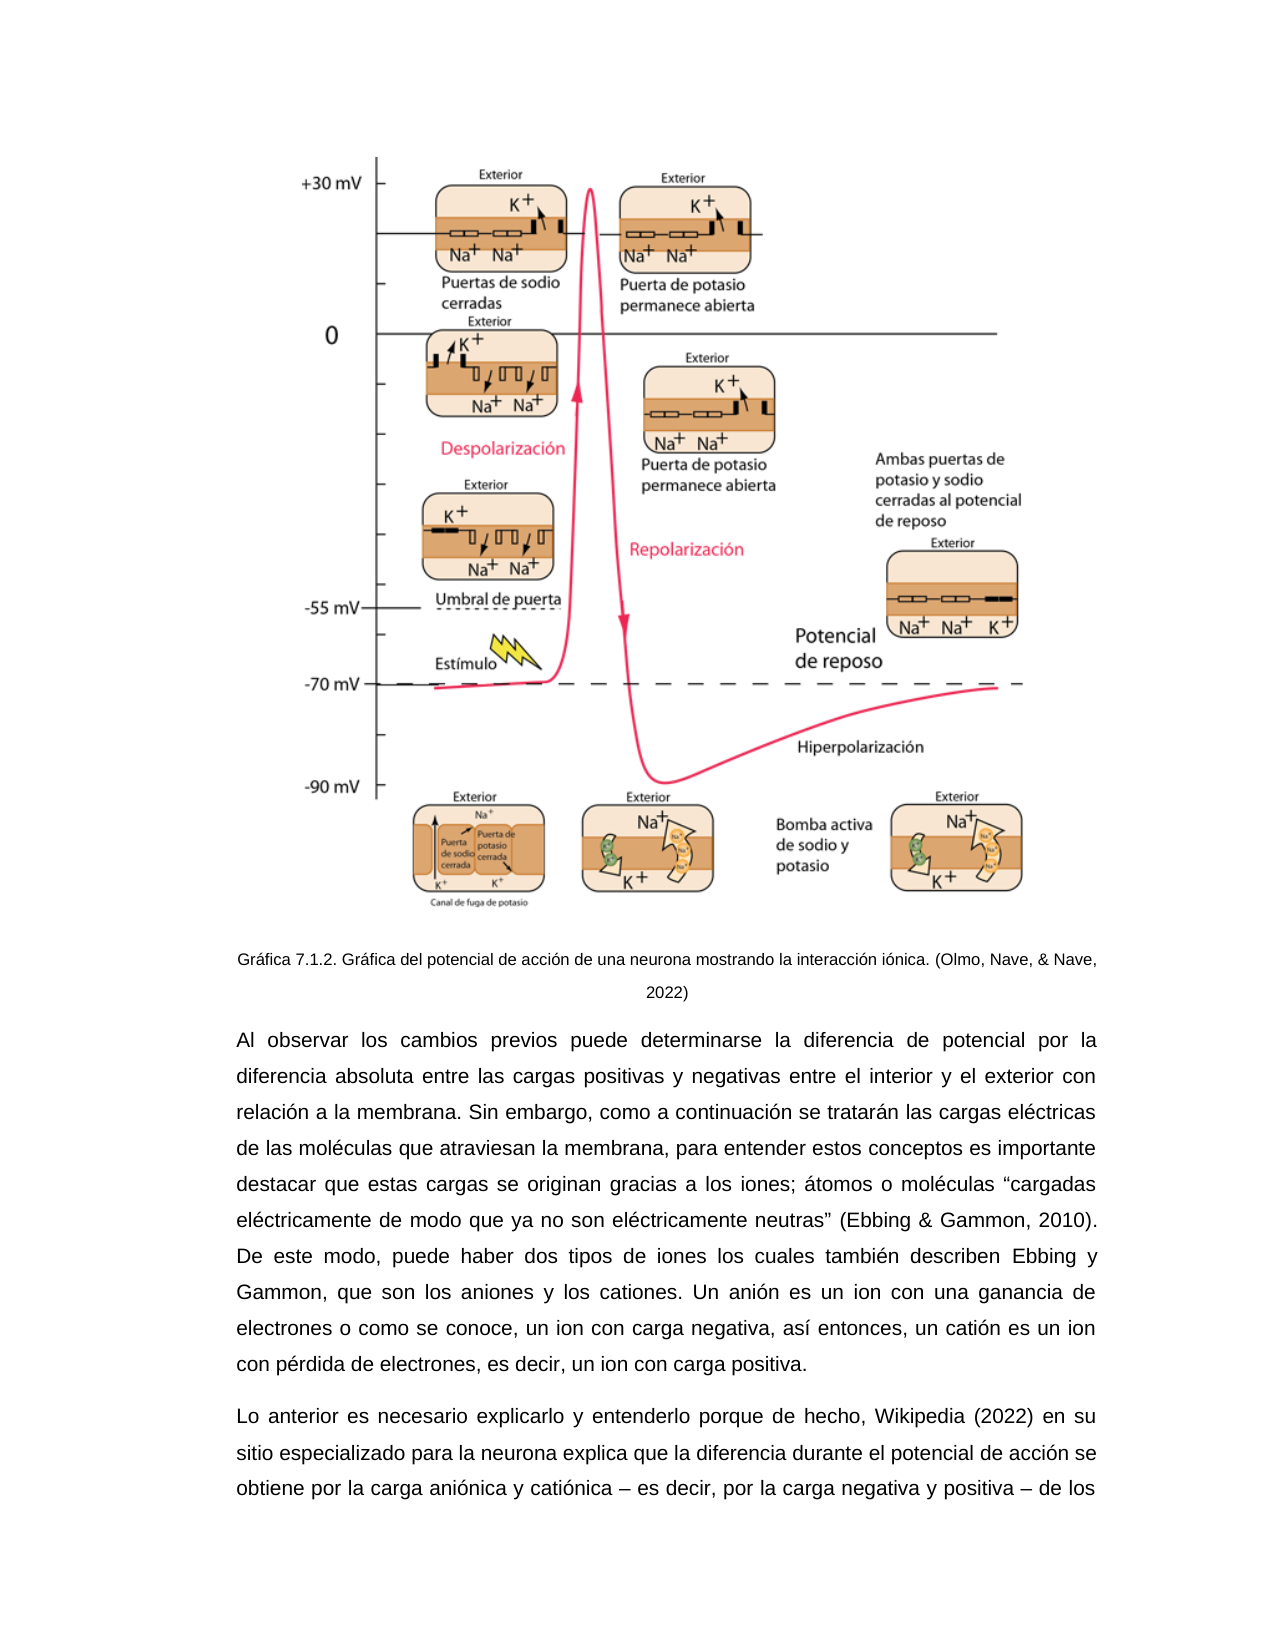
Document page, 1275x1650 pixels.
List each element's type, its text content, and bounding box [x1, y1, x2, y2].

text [236, 1404, 1098, 1500]
text Al observar los cambios previos puede determinarse la diferencia de potencial por la diferencia absoluta entre las cargas positivas y negativas entre el interior y el exterior con relación a la membrana. Sin embargo, como a continuación se tratarán las cargas eléctricas de las moléculas que atraviesan la membrana, para entender estos conceptos es importante destacar que estas cargas se originan gracias a los iones; átomos o moléculas “cargadas eléctricamente de modo que ya no son eléctricamente neutras” . De este modo, puede haber dos tipos de iones los cuales también describen Ebbing y Gammon, que son los aniones y los cationes. Un anión es un ion con una ganancia de electrones o como se conoce, un ion con carga negativa, así entonces, un catión es un ion con pérdida de electrones, es decir, un ion con carga positiva. [236, 1028, 1098, 1376]
picture [292, 147, 1042, 920]
text Gráfica 7.1.2. Gráfica del potencial de acción de una neurona mostrando la interacción iónica. [236, 950, 1098, 1002]
